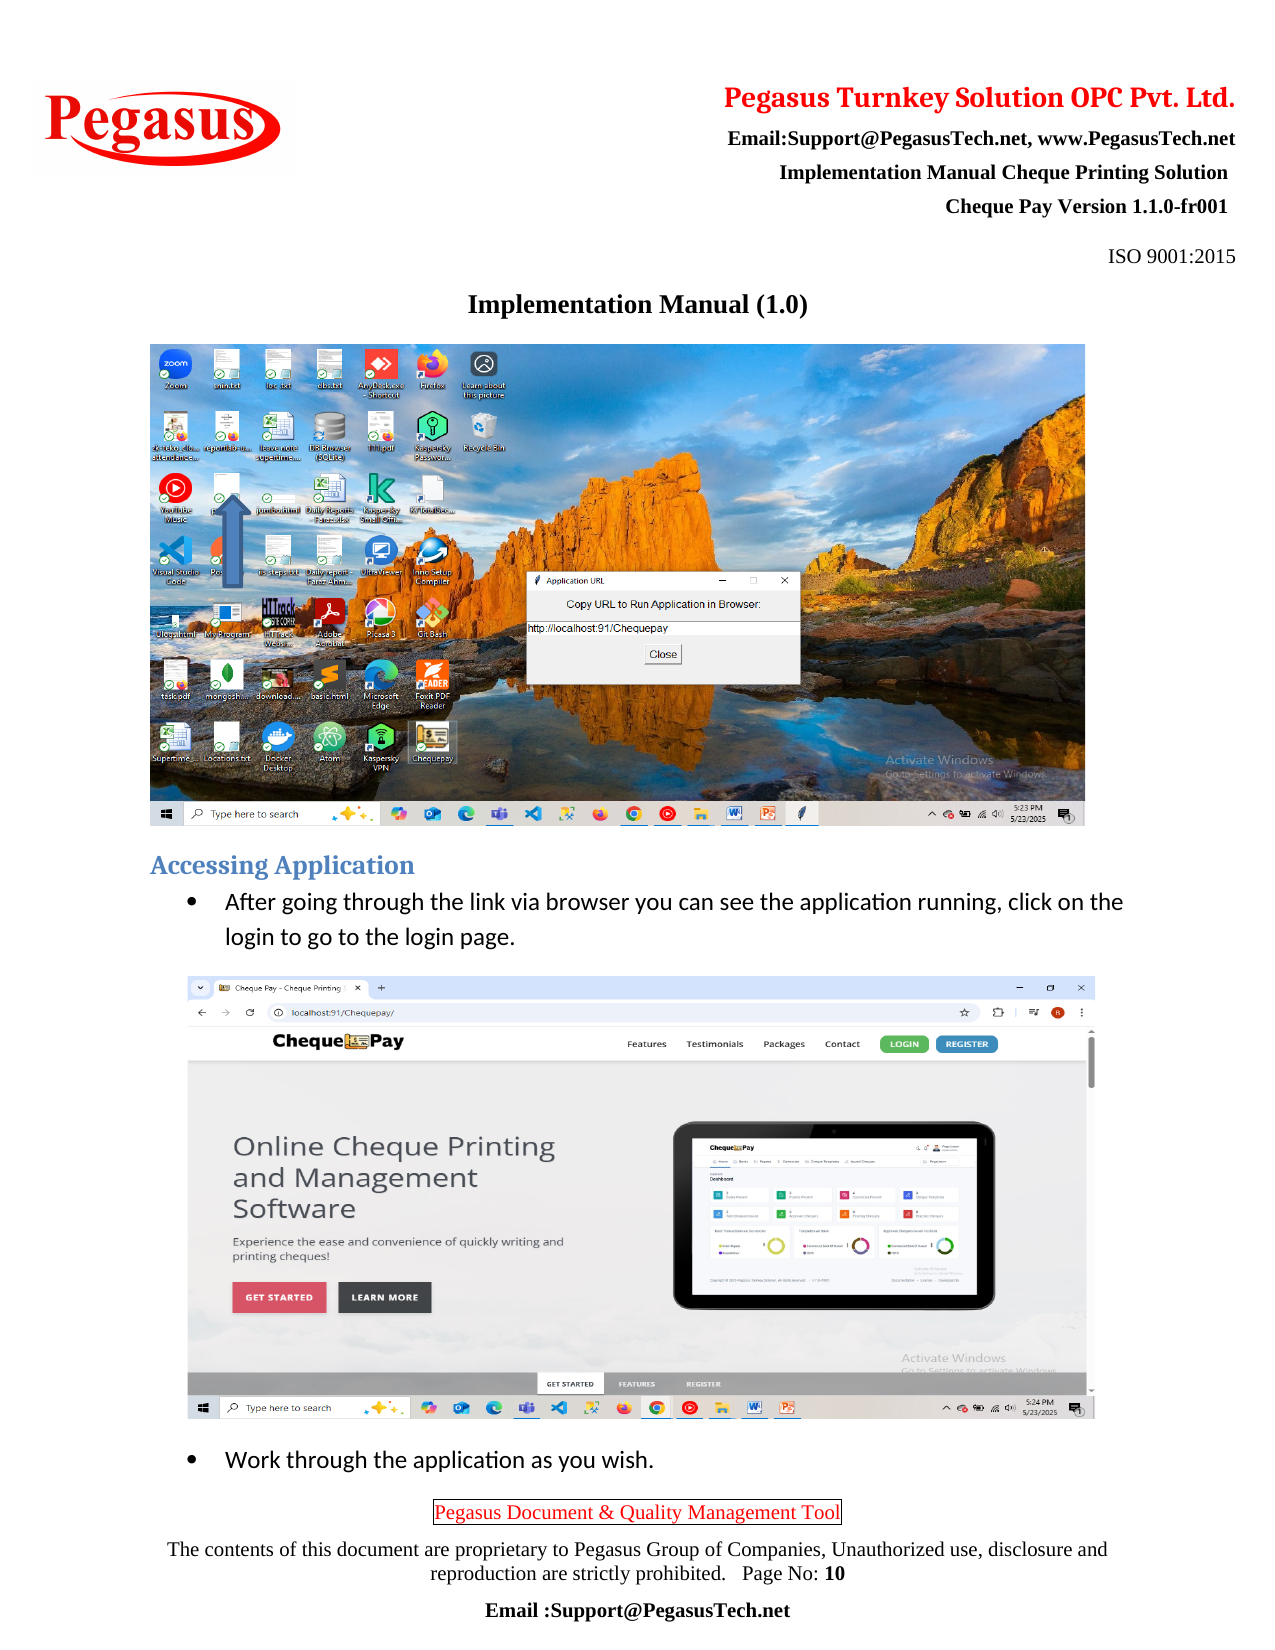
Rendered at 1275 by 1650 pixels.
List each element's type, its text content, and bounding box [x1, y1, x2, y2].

picture [150, 344, 1085, 826]
list Work through the application as you wish. [187, 1444, 1125, 1474]
subtitle Accessing Application [150, 850, 1125, 881]
picture [187, 976, 1096, 1419]
list After going through the link via browser you can see the application running, click on the login to go to the login page. [187, 886, 1125, 951]
picture [29, 75, 295, 178]
